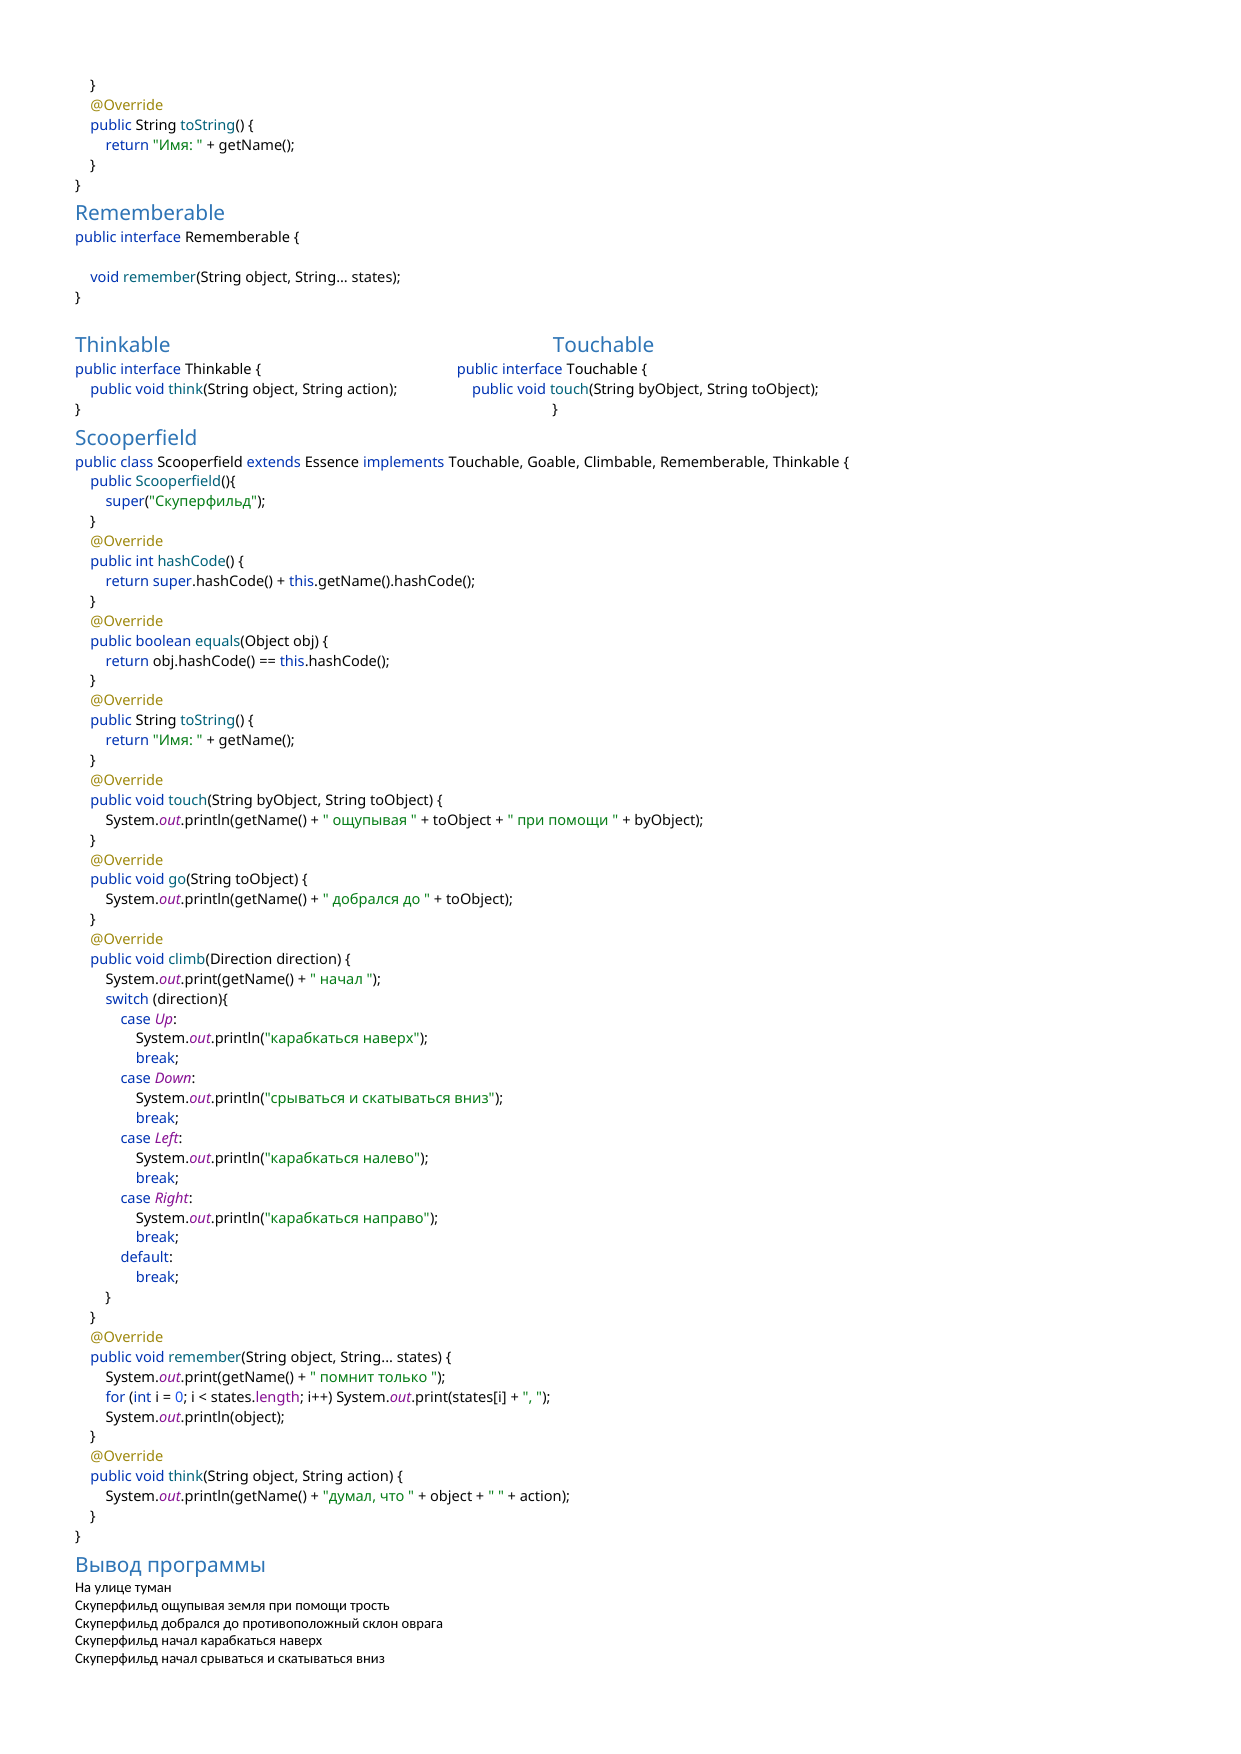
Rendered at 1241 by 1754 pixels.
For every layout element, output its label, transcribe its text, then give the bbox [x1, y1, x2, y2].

picture [151, 478, 156, 486]
picture [138, 274, 149, 282]
picture [199, 794, 205, 805]
picture [187, 386, 194, 394]
text public class Scooperfield extends Essence implements Touchable, Goable, Climbable, Rememberable, Thinkable { public Scooperfield(){ super("Скуперфильд"); } @Override public int hashCode() { return super.hashCode() + this.getName().hashCode(); } @Override public boolean equals(Object obj) { return obj.hashCode() == this.hashCode(); } @Override public String toString() { return "Имя: " + getName(); } @Override public void touch(String byObject, String toObject) { System.out.println(getName() + " ощупывая " + toObject + " при помощи " + byObject); } @Override public void go(String toObject) { System.out.println(getName() + " добрался до " + toObject); } @Override public void climb(Direction direction) { System.out.print(getName() + " начал "); switch (direction){ case Up: System.out.println("карабкаться наверх"); break; case Down: System.out.println("срываться и скатываться вниз"); break; case Left: System.out.println("карабкаться налево"); break; case Right: System.out.println("карабкаться направо"); break; default: break; } } @Override public void remember(String object, String... states) { System.out.print(getName() + " помнит только "); for (int i = 0; i < states.length; i++) System.out.print(states[i] + ", "); System.out.println(object); } @Override public void think(String object, String action) { System.out.println(getName() + "думал, что " + object + " " + action); } } [75, 451, 1165, 1546]
text public interface Thinkable { public interface Touchable { public void think(String object, String action); public void touch(String byObject, String toObject); } } [75, 359, 1165, 419]
subtitle Вывод программы [75, 1550, 1165, 1578]
picture [183, 1354, 194, 1362]
picture [219, 1351, 226, 1359]
subtitle Rememberable [75, 198, 1165, 227]
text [75, 1578, 1165, 1667]
picture [174, 797, 179, 805]
picture [218, 717, 224, 725]
text public interface Rememberable { void remember(String object, String... states); } [75, 227, 1165, 307]
subtitle Thinkable Touchable [75, 331, 1165, 359]
picture [218, 122, 224, 130]
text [75, 75, 1165, 194]
picture [186, 122, 191, 130]
picture [236, 1354, 241, 1362]
picture [205, 1354, 216, 1362]
picture [550, 384, 555, 393]
picture [124, 274, 129, 282]
picture [218, 558, 224, 566]
picture [186, 717, 191, 725]
subtitle Scooperfield [75, 423, 1165, 451]
picture [187, 1473, 194, 1481]
